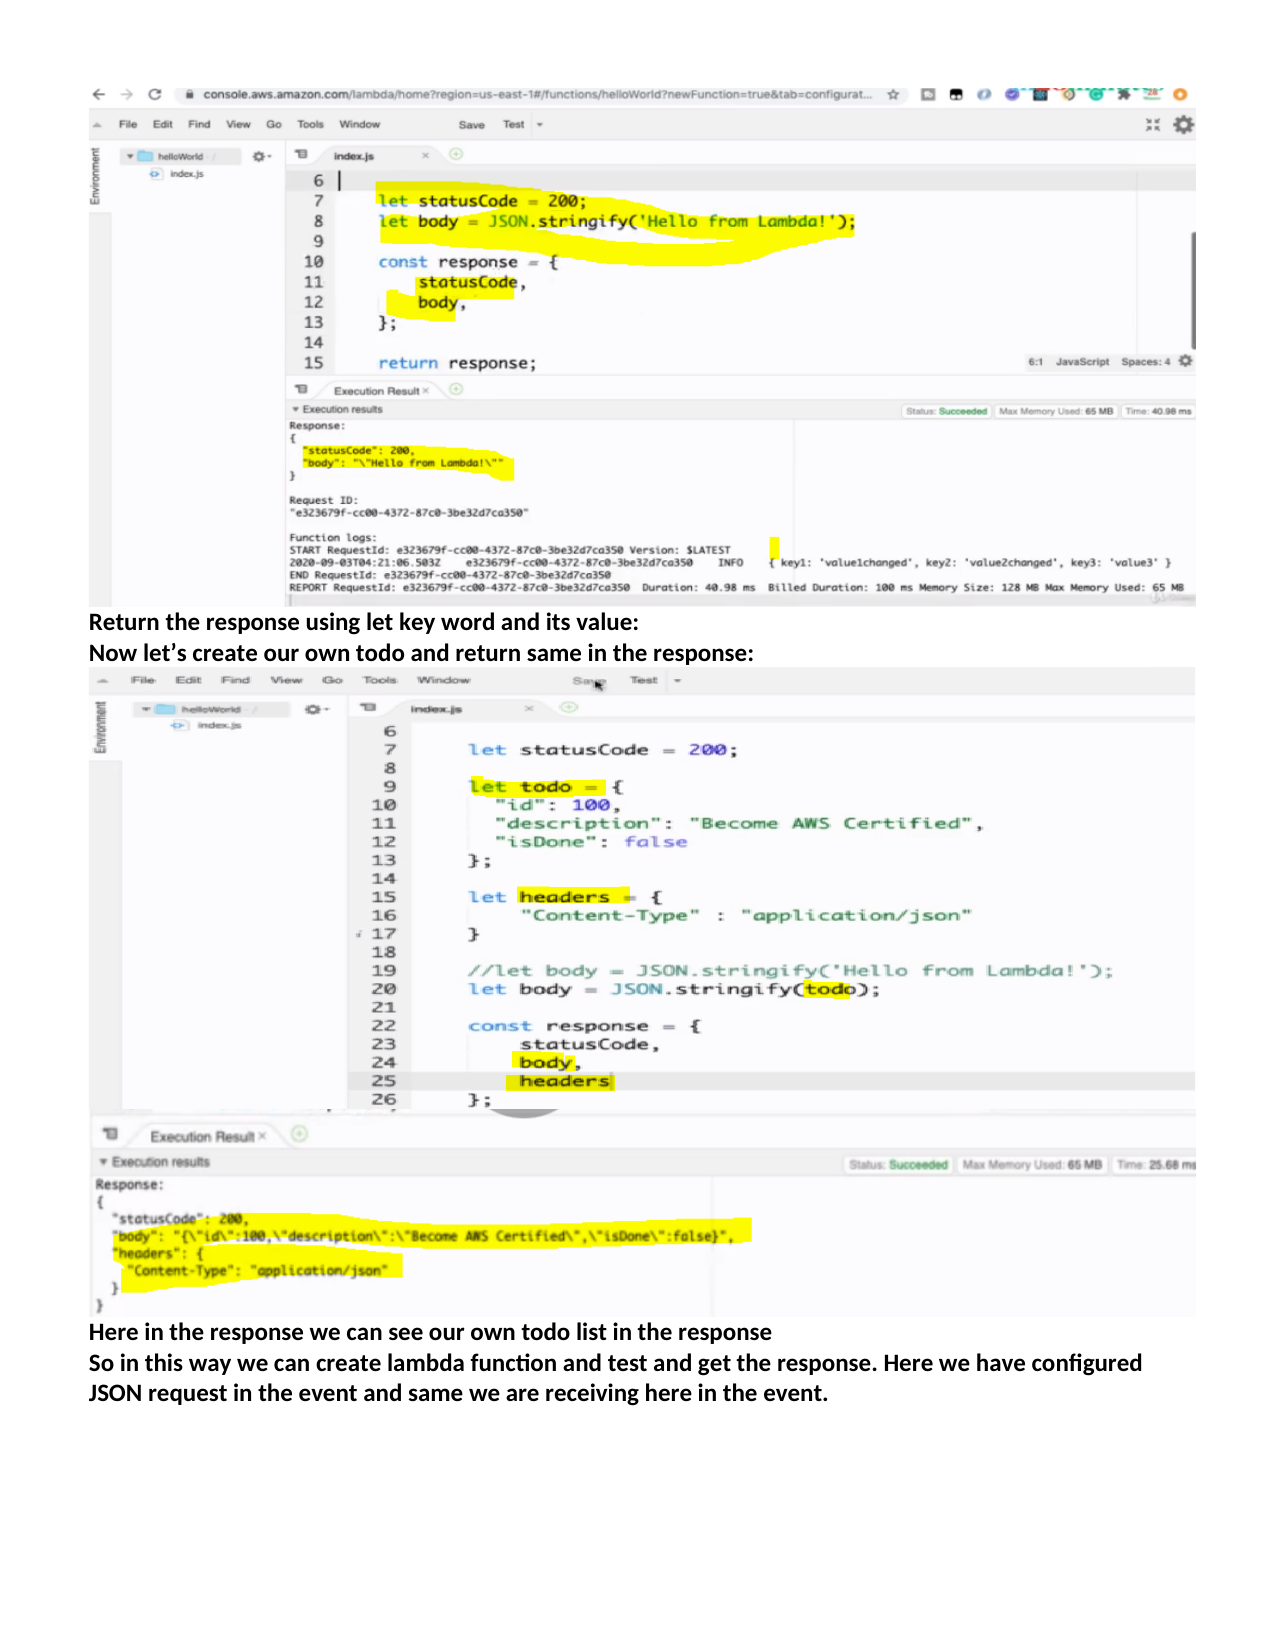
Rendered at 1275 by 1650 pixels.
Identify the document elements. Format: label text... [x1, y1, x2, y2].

text So in this way we can create lambda function and test and get the response. Here we have configured JSON request in the event and same we are receiving here in the event. [89, 1347, 1196, 1408]
text Here in the response we can see our own todo list in the response [89, 1317, 1196, 1347]
picture [88, 88, 1196, 607]
text Now let’s create our own todo and return same in the response: [89, 637, 1196, 667]
picture [88, 667, 1197, 1317]
text Return the response using let key word and its value: [89, 607, 1196, 637]
